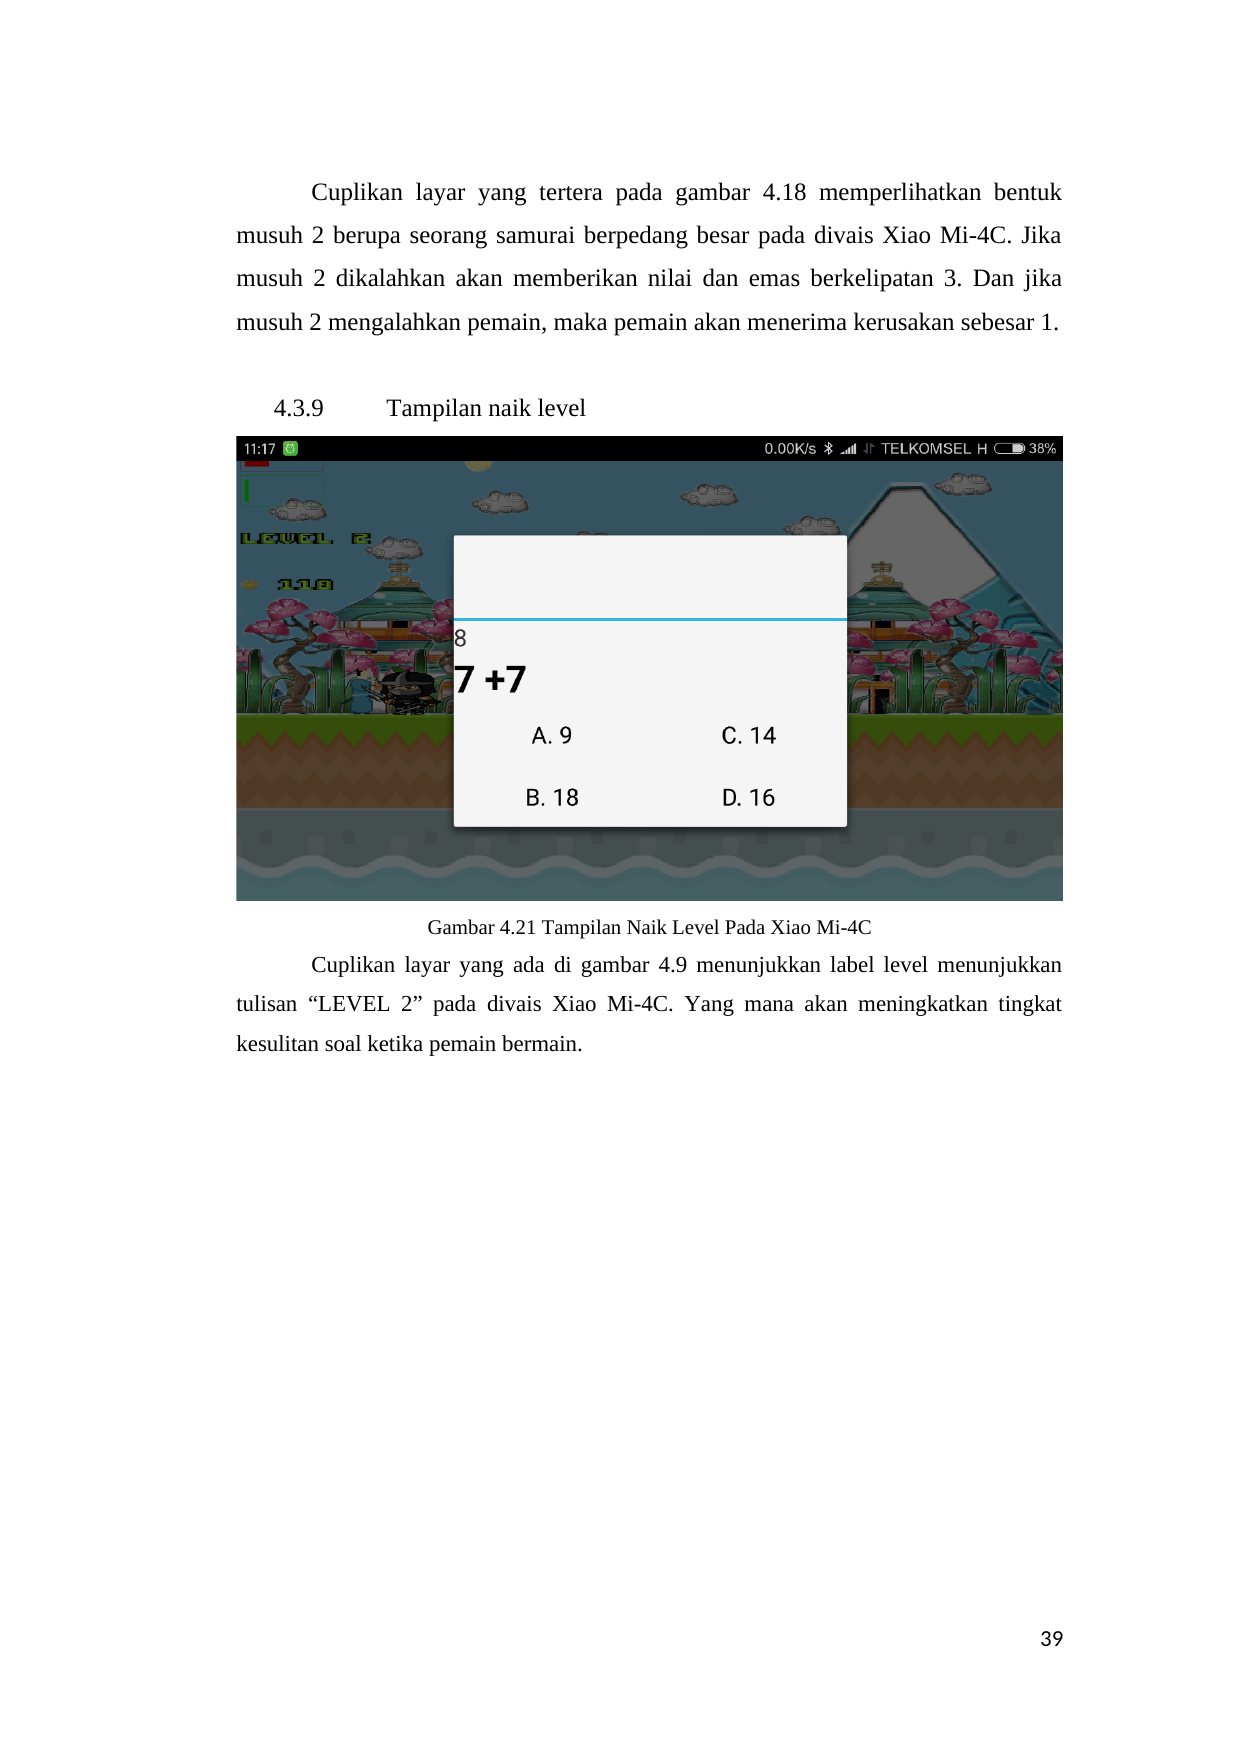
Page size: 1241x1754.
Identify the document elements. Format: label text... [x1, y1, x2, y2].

list Gambar 4.21 Tampilan Naik Level Pada Xiao Mi-4C [236, 915, 1063, 939]
picture [236, 436, 1063, 901]
list Cuplikan layar yang tertera pada gambar 4.18 memperlihatkan bentuk musuh 2 berupa seorang samurai berpedang besar pada divais Xiao Mi-4C. Jika musuh 2 dikalahkan akan memberikan nilai dan emas berkelipatan 3. Dan jika musuh 2 mengalahkan pemain, maka pemain akan menerima kerusakan sebesar 1. [236, 177, 1063, 335]
list Cuplikan layar yang ada di gambar 4.9 menunjukkan label level menunjukkan tulisan “LEVEL 2” pada divais Xiao Mi-4C. Yang mana akan meningkatkan tingkat kesulitan soal ketika pemain bermain. [236, 951, 1063, 1056]
list Tampilan naik level [274, 393, 1063, 422]
